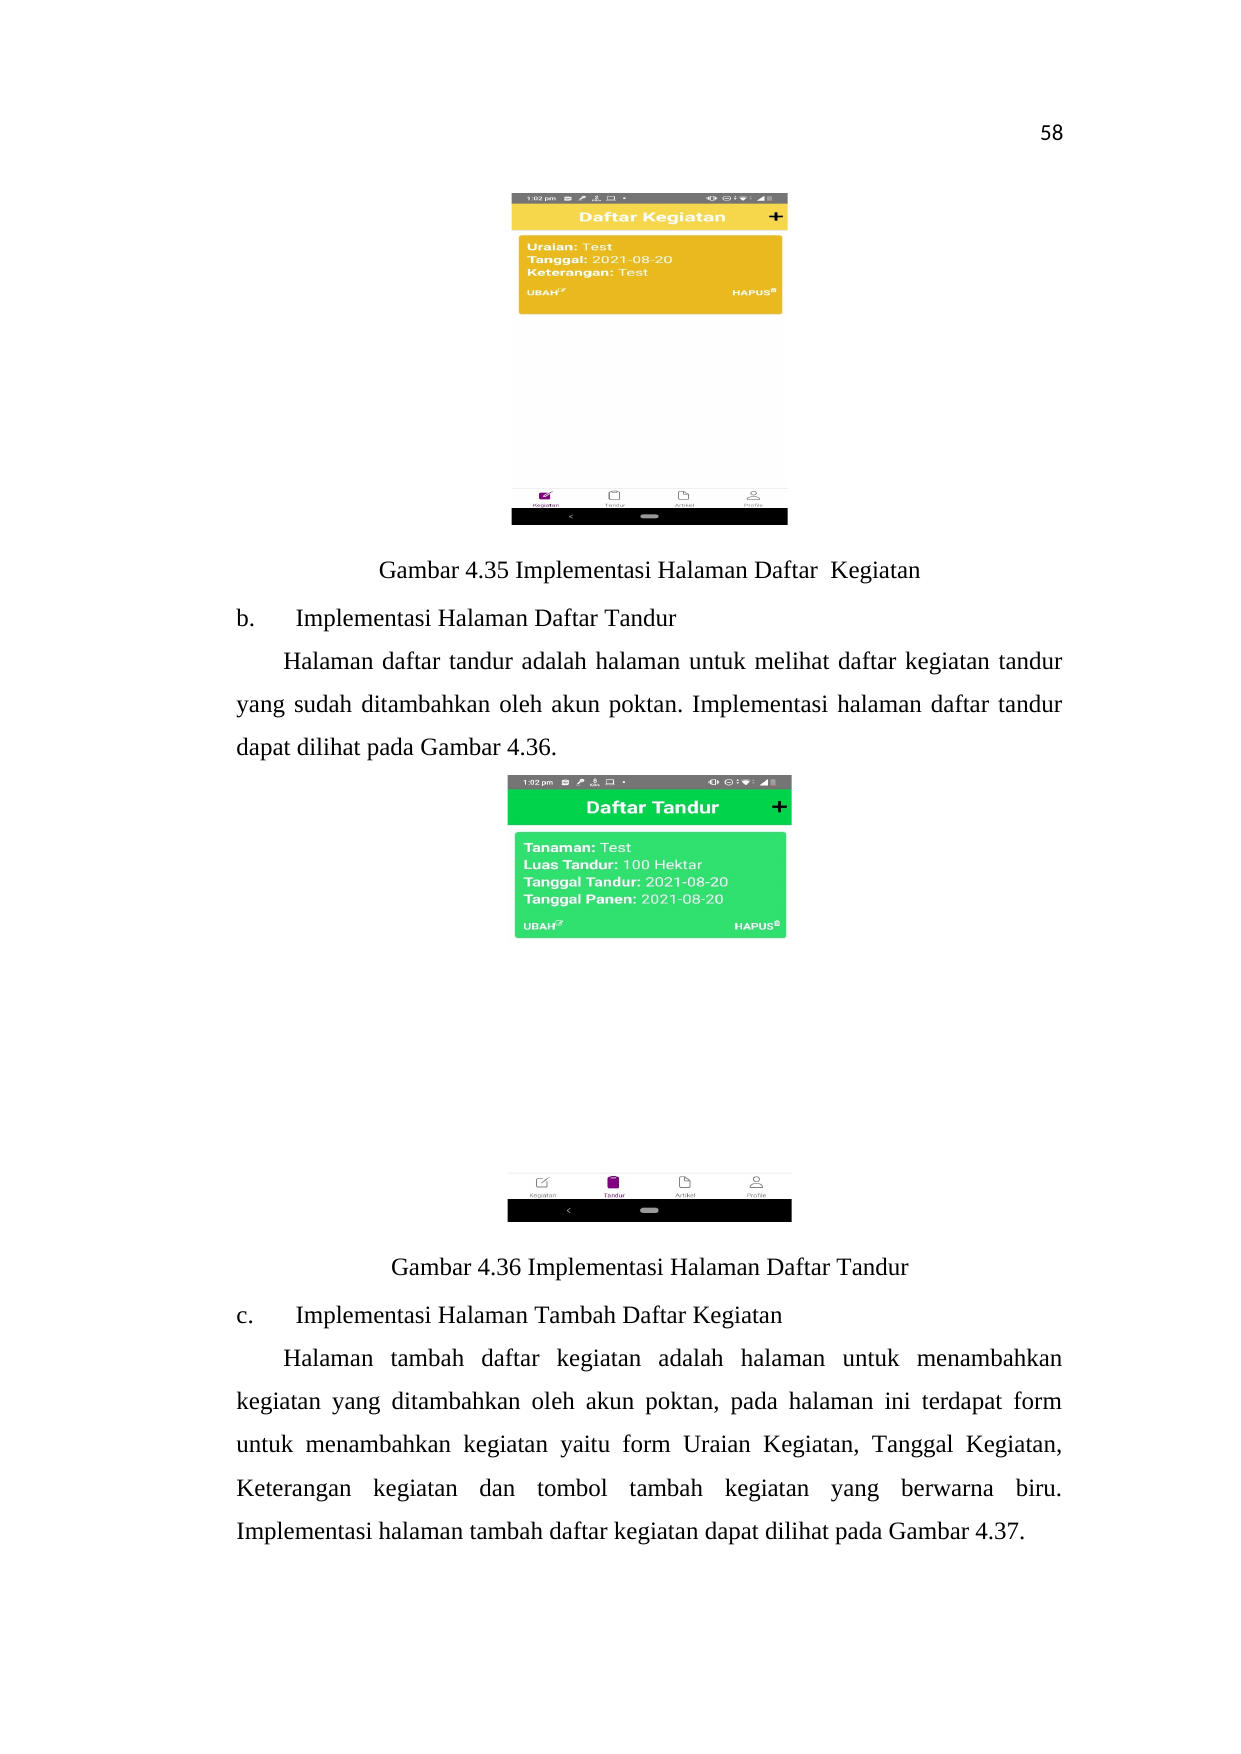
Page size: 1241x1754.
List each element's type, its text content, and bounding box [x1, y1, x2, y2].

list Implementasi Halaman Daftar Tandur [236, 603, 1063, 632]
text Gambar 4.35 Implementasi Halaman Daftar Kegiatan [236, 555, 1063, 584]
list Halaman tambah daftar kegiatan adalah halaman untuk menambahkan kegiatan yang ditambahkan oleh akun poktan, pada halaman ini terdapat form untuk menambahkan kegiatan yaitu form Uraian Kegiatan, Tanggal Kegiatan, Keterangan kegiatan dan tombol tambah kegiatan yang berwarna biru. Implementasi halaman tambah daftar kegiatan dapat dilihat pada Gambar 4.37. [236, 1343, 1063, 1544]
list Implementasi Halaman Tambah Daftar Kegiatan [236, 1300, 1063, 1329]
picture [507, 775, 792, 1222]
text Gambar 4.36 Implementasi Halaman Daftar Tandur [236, 1252, 1063, 1281]
picture [511, 193, 788, 525]
list Halaman daftar tandur adalah halaman untuk melihat daftar kegiatan tandur yang sudah ditambahkan oleh akun poktan. Implementasi halaman daftar tandur dapat dilihat pada Gambar 4.36. [236, 646, 1063, 761]
